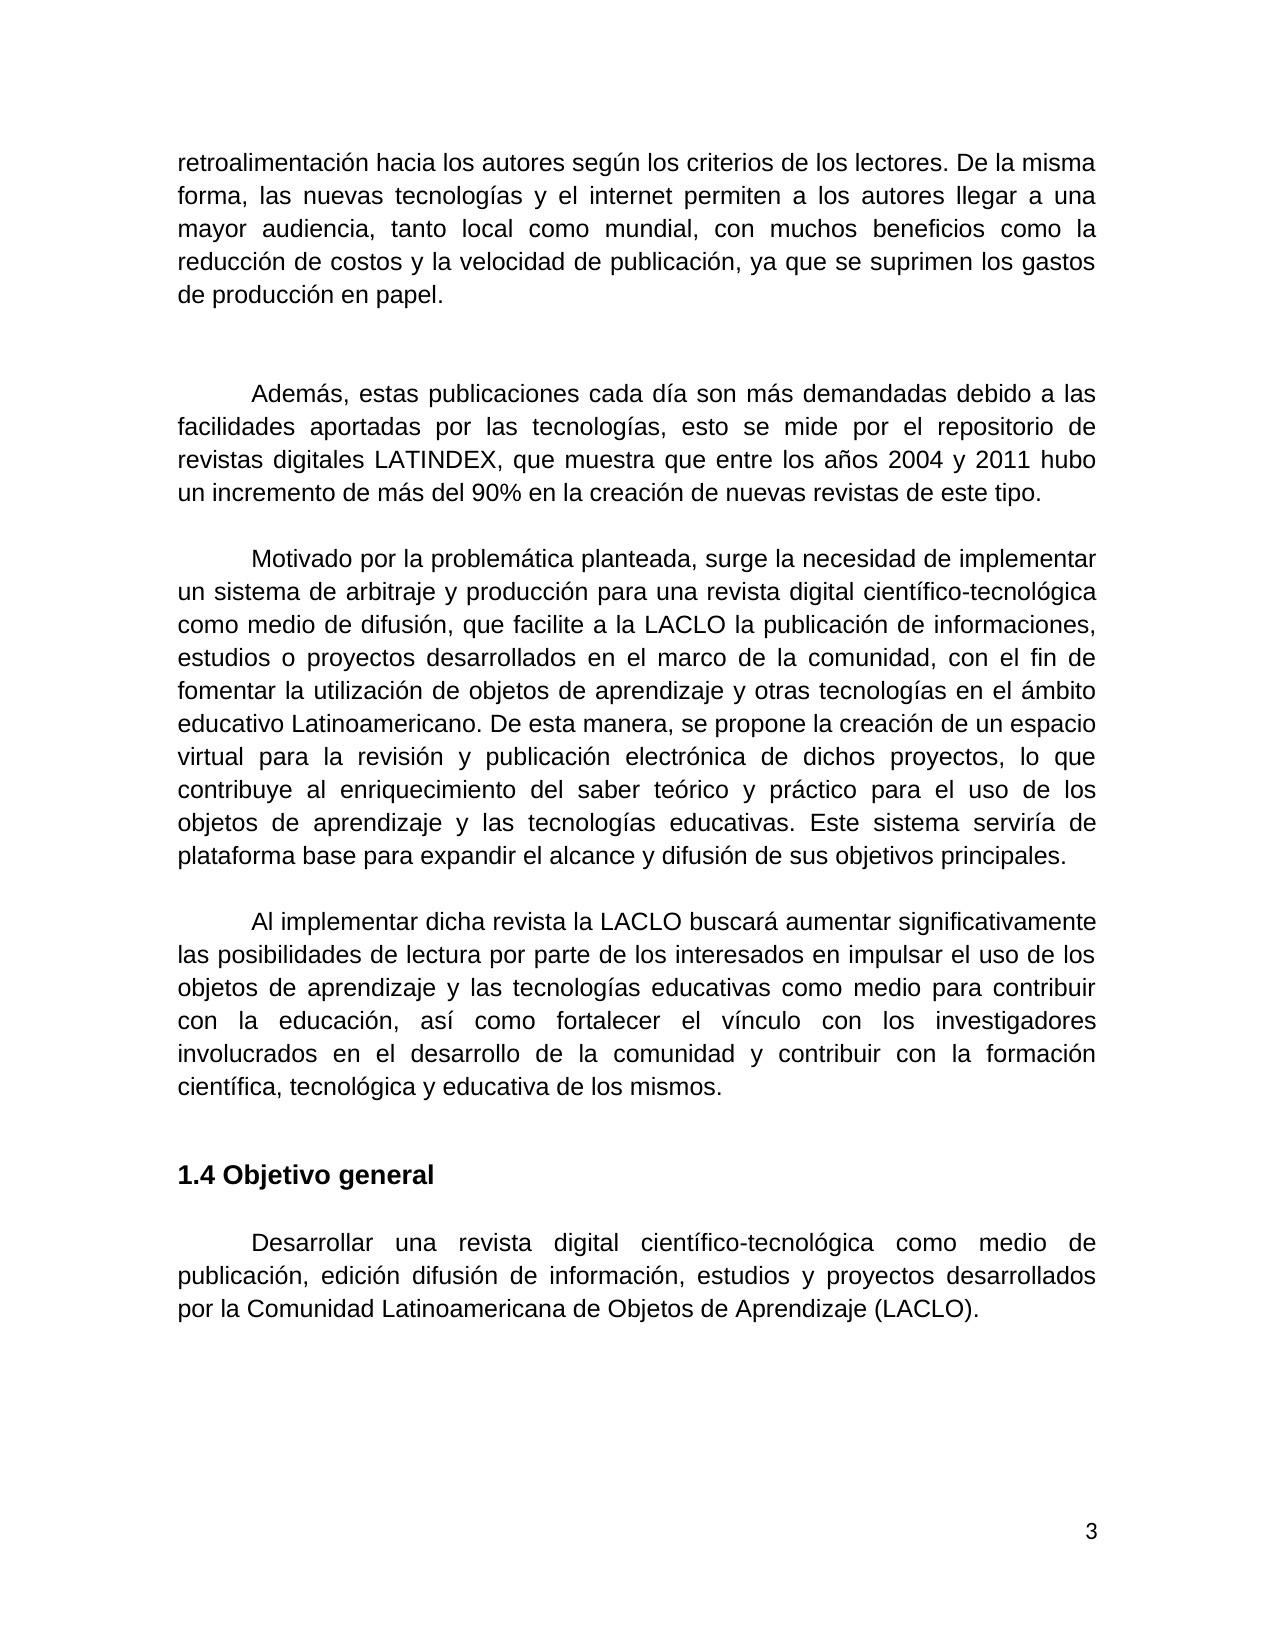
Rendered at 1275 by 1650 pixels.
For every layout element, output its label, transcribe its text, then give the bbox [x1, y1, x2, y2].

subtitle 1.4 Objetivo general [177, 1159, 1098, 1190]
text Desarrollar una revista digital científico-tecnológica como medio de publicación, edición difusión de información, estudios y proyectos desarrollados por la Comunidad Latinoamericana de Objetos de Aprendizaje (LACLO). [177, 1228, 1098, 1323]
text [177, 148, 1098, 308]
text Al implementar dicha revista la LACLO buscará aumentar significativamente las posibilidades de lectura por parte de los interesados en impulsar el uso de los objetos de aprendizaje y las tecnologías educativas como medio para contribuir con la educación, así como fortalecer el vínculo con los investigadores involucrados en el desarrollo de la comunidad y contribuir con la formación científica, tecnológica y educativa de los mismos. [177, 907, 1098, 1101]
text Además, estas publicaciones cada día son más demandadas debido a las facilidades aportadas por las tecnologías, esto se mide por el repositorio de revistas digitales LATINDEX, que muestra que entre los años 2004 y 2011 hubo un incremento de más del 90% en la creación de nuevas revistas de este tipo. [177, 379, 1098, 507]
text Motivado por la problemática planteada, surge la necesidad de implementar un sistema de arbitraje y producción para una revista digital científico-tecnológica como medio de difusión, que facilite a la LACLO la publicación de informaciones, estudios o proyectos desarrollados en el marco de la comunidad, con el fin de fomentar la utilización de objetos de aprendizaje y otras tecnologías en el ámbito educativo Latinoamericano. De esta manera, se propone la creación de un espacio virtual para la revisión y publicación electrónica de dichos proyectos, lo que contribuye al enriquecimiento del saber teórico y práctico para el uso de los objetos de aprendizaje y las tecnologías educativas. Este sistema serviría de plataforma base para expandir el alcance y difusión de sus objetivos principales. [177, 544, 1098, 870]
